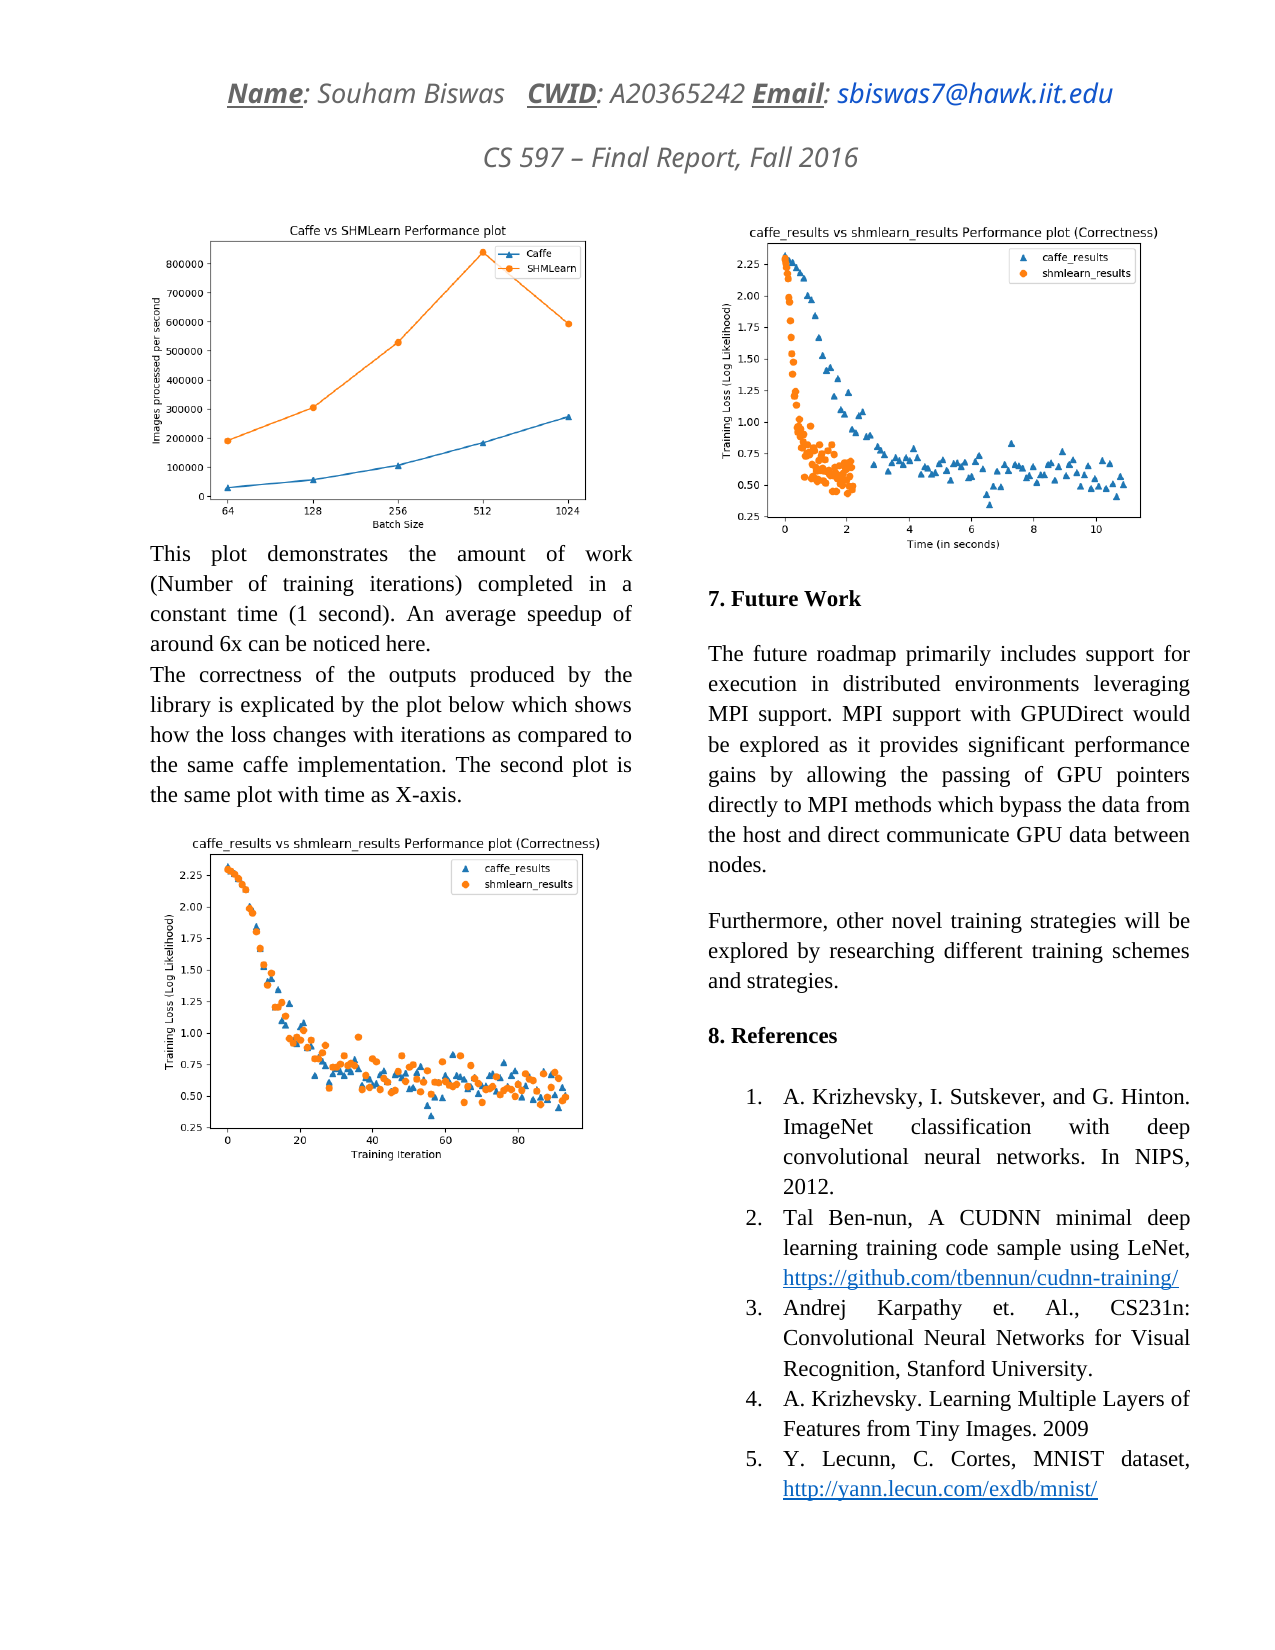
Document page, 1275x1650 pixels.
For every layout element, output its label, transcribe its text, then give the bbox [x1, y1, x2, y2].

list A. Krizhevsky, I. Sutskever, and G. Hinton. ImageNet classification with deep convolutional neural networks. In NIPS, 2012. [745, 1083, 1191, 1200]
picture [707, 200, 1188, 556]
text 7. Future Work [708, 585, 1191, 611]
list Andrej Karpathy et. Al., CS231n: Convolutional Neural Networks for Visual Recognition, Stanford University. [745, 1294, 1191, 1381]
text 8. References [708, 1022, 1191, 1049]
text This plot demonstrates the amount of work (Number of training iterations) completed in a constant time (1 second). An average speedup of around 6x can be noticed here. [150, 540, 633, 657]
list Tal Ben-nun, A CUDNN minimal deep learning training code sample using LeNet, https://github.com/tbennun/cudnn-training/ [745, 1203, 1191, 1290]
list Y. Lecunn, C. Cortes, MNIST dataset, http://yann.lecun.com/exdb/mnist/ [745, 1445, 1191, 1502]
text The future roadmap primarily includes support for execution in distributed environments leveraging MPI support. MPI support with GPUDirect would be explored as it provides significant performance gains by allowing the passing of GPU pointers directly to MPI methods which bypass the data from the host and direct communicate GPU data between nodes. [708, 640, 1191, 878]
picture [150, 811, 630, 1167]
list A. Krizhevsky. Learning Multiple Layers of Features from Tiny Images. 2009 [745, 1385, 1191, 1441]
text Furthermore, other novel training strategies will be explored by researching different training schemes and strategies. [708, 907, 1191, 993]
picture [150, 200, 633, 536]
text The correctness of the outputs produced by the library is explicated by the plot below which shows how the loss changes with iterations as compared to the same caffe implementation. The second plot is the same plot with time as X-axis. [150, 661, 633, 808]
